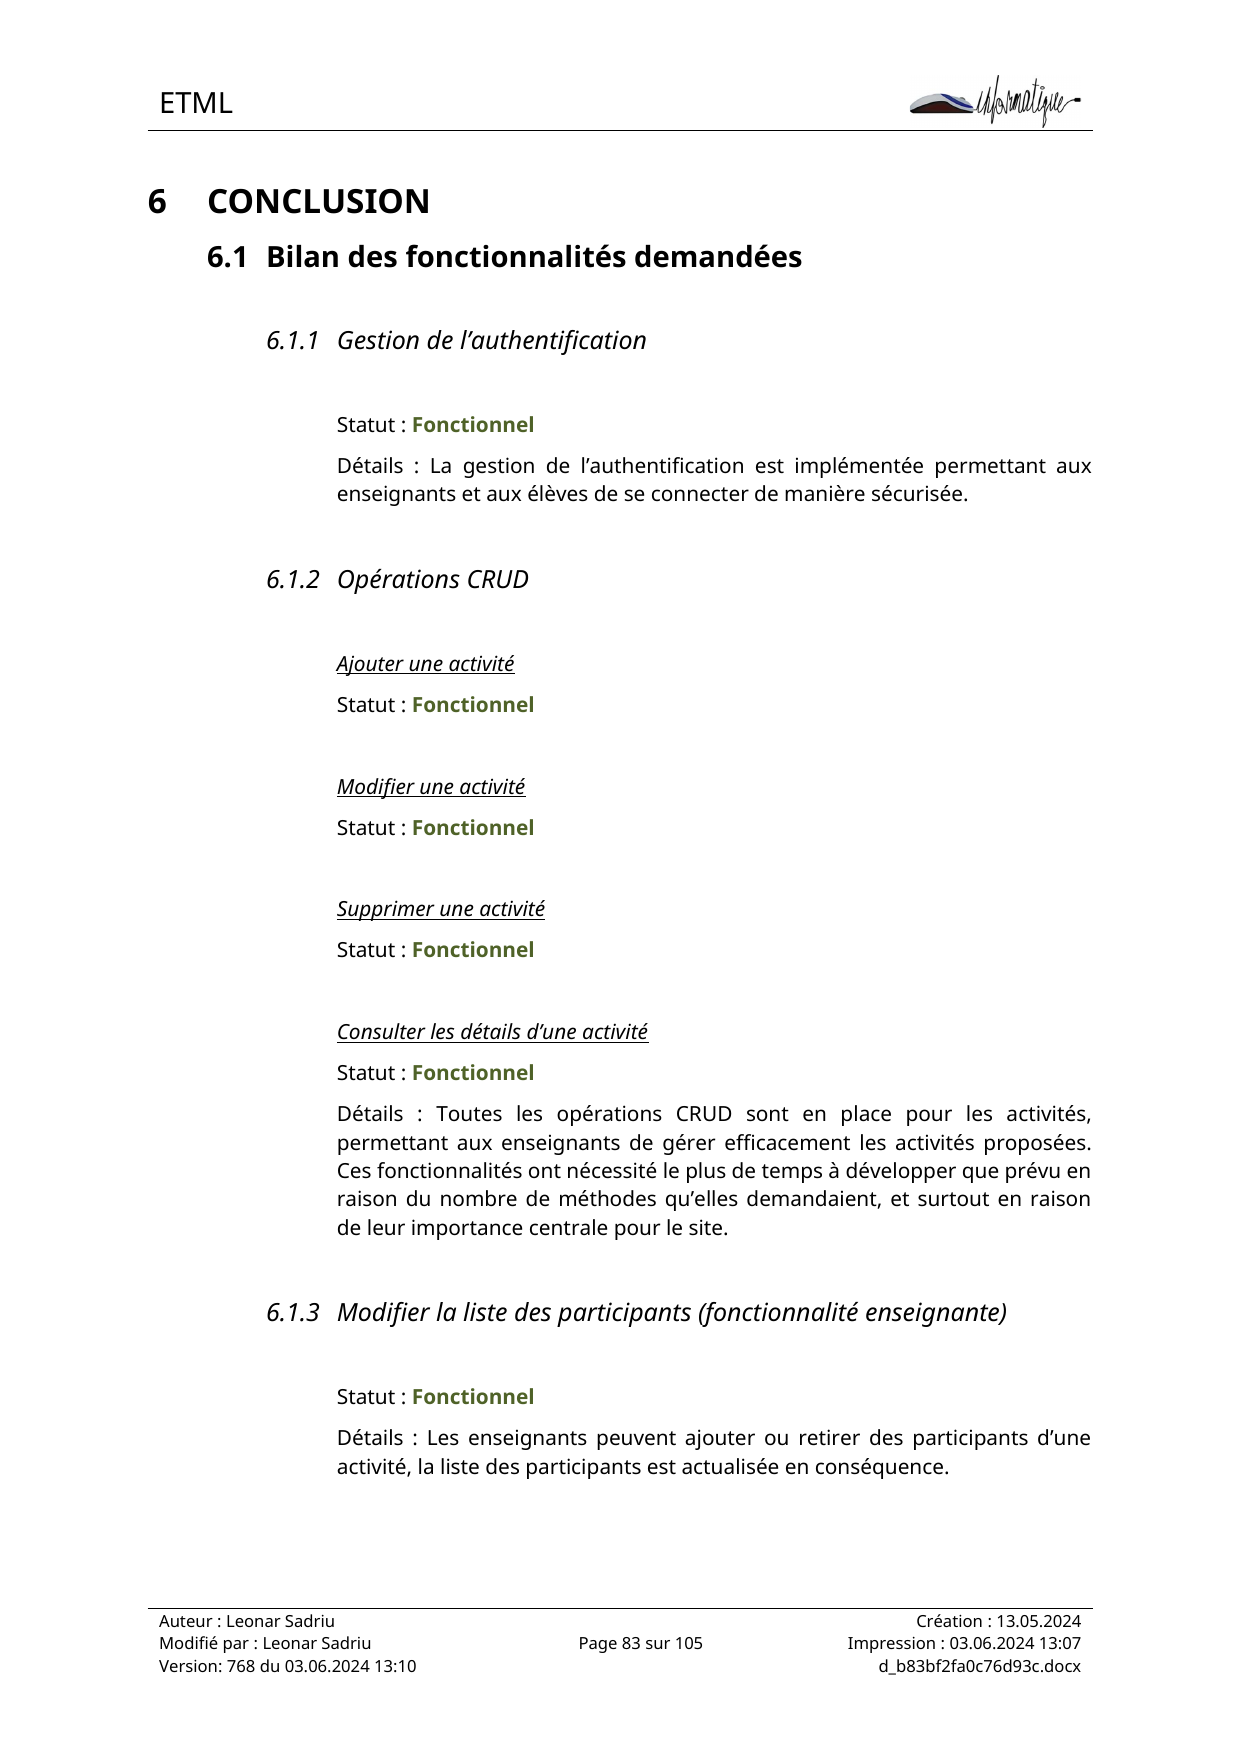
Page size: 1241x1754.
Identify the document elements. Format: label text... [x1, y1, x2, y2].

text Consulter les détails d’une activité [337, 1017, 1092, 1046]
subtitle Gestion de l’authentification [266, 323, 1092, 357]
text Supprimer une activité [337, 894, 1092, 923]
subtitle Bilan des fonctionnalités demandées [207, 236, 1092, 276]
text Statut : Fonctionnel [337, 813, 1092, 841]
text Détails : La gestion de l’authentification est implémentée permettant aux enseignants et aux élèves de se connecter de manière sécurisée. [337, 451, 1092, 508]
text Détails : Toutes les opérations CRUD sont en place pour les activités, permettant aux enseignants de gérer efficacement les activités proposées. Ces fonctionnalités ont nécessité le plus de temps à développer que prévu en raison du nombre de méthodes qu’elles demandaient, et surtout en raison de leur importance centrale pour le site. [337, 1099, 1092, 1241]
text Statut : Fonctionnel [337, 936, 1092, 964]
subtitle Modifier la liste des participants (fonctionnalité enseignante) [266, 1295, 1092, 1329]
text Modifier une activité [337, 772, 1092, 800]
text Statut : Fonctionnel [337, 1382, 1092, 1411]
text Statut : Fonctionnel [337, 690, 1092, 718]
subtitle Opérations CRUD [266, 561, 1092, 596]
text Statut : Fonctionnel [337, 1058, 1092, 1087]
picture [909, 75, 1082, 128]
text Détails : Les enseignants peuvent ajouter ou retirer des participants d’une activité, la liste des participants est actualisée en conséquence. [337, 1423, 1092, 1480]
text Ajouter une activité [337, 649, 1092, 677]
subtitle Conclusion [148, 178, 1092, 223]
text Statut : Fonctionnel [337, 410, 1092, 439]
